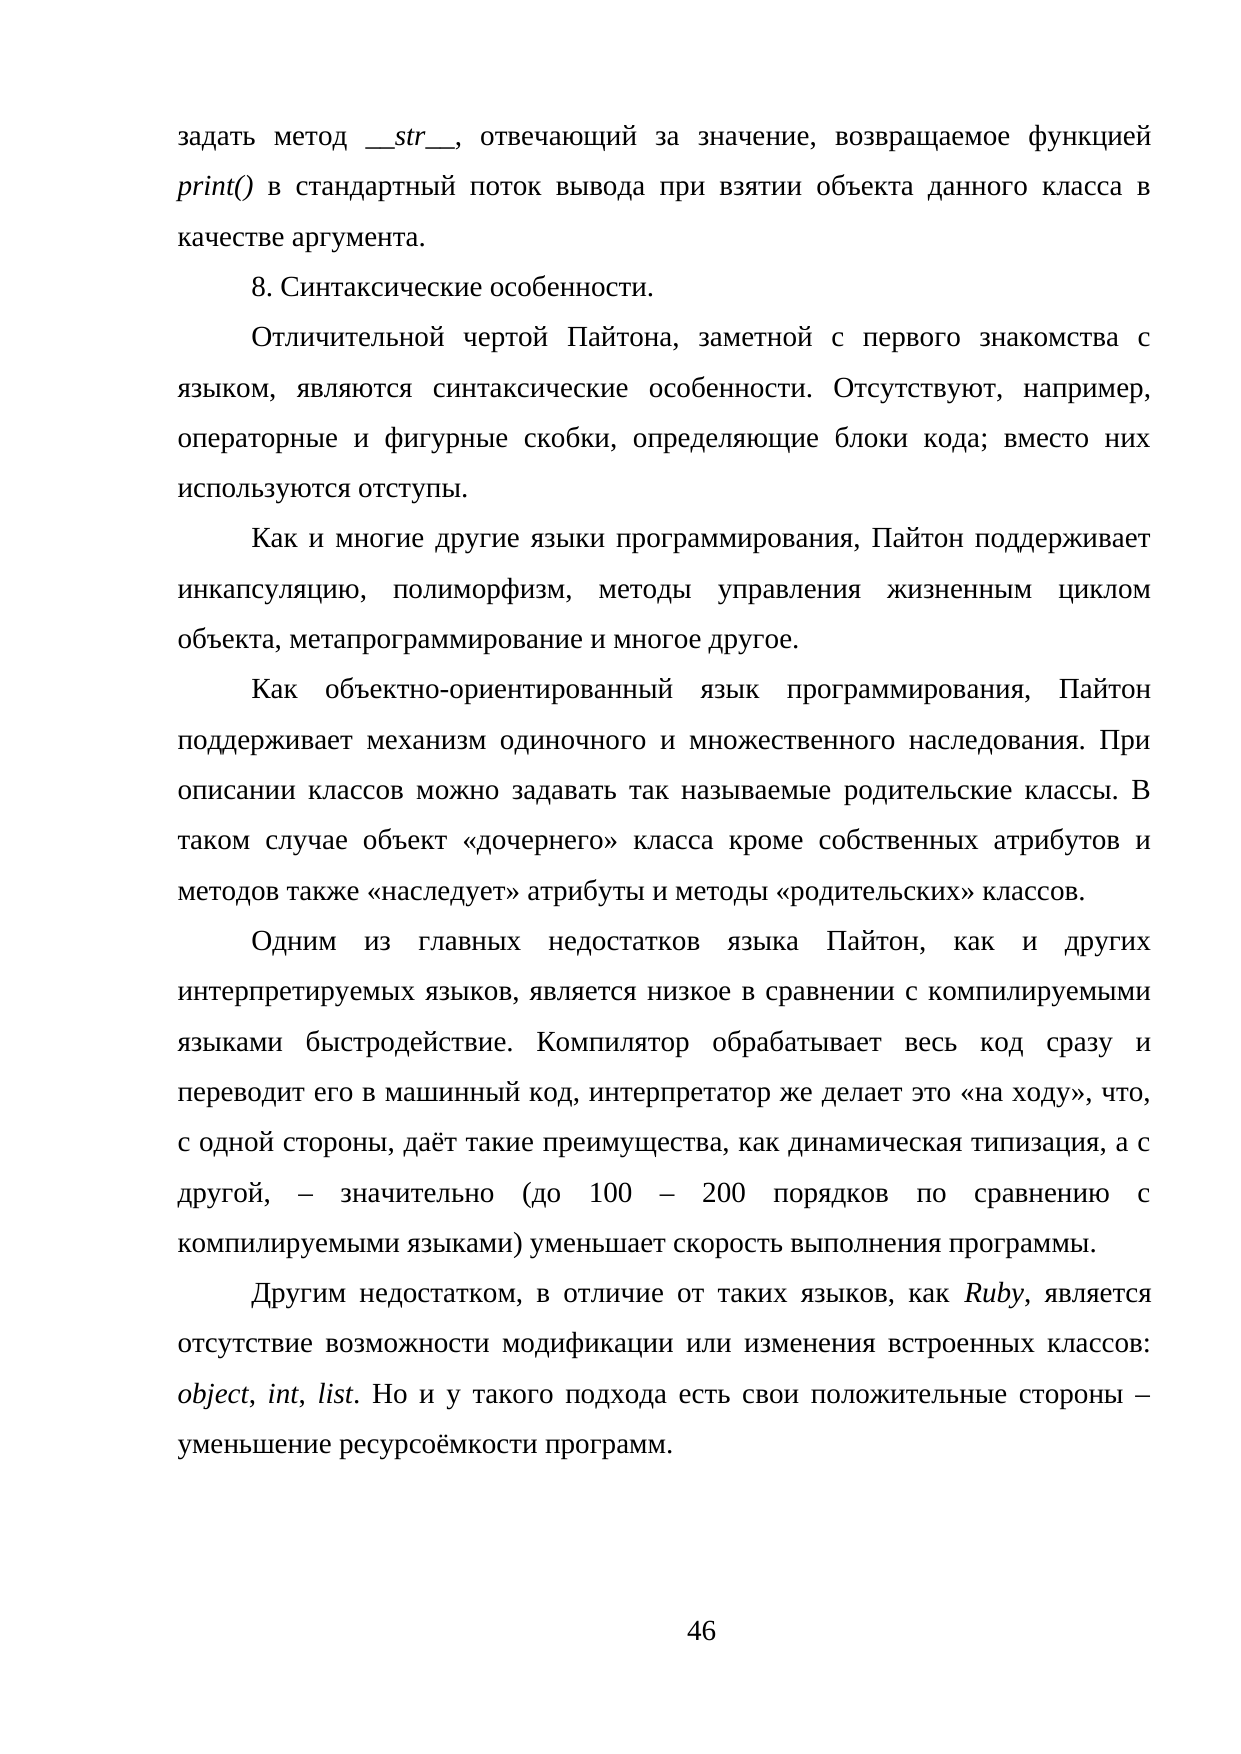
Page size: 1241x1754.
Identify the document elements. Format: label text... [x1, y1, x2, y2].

text Как объектно-ориентированный язык программирования, Пайтон поддерживает механизм одиночного и множественного наследования. При описании классов можно задавать так называемые родительские классы. В таком случае объект «дочернего» класса кроме собственных атрибутов и методов также «наследует» атрибуты и методы «родительских» классов. [177, 672, 1152, 906]
text Одним из главных недостатков языка Пайтон, как и других интерпретируемых языков, является низкое в сравнении с компилируемыми языками быстродействие. Компилятор обрабатывает весь код сразу и переводит его в машинный код, интерпретатор же делает это «на ходу», что, с одной стороны, даёт такие преимущества, как динамическая типизация, а с другой, – значительно (до 100 – 200 порядков по сравнению с компилируемыми языками) уменьшает скорость выполнения программы. [177, 923, 1152, 1258]
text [177, 118, 1152, 252]
text Отличительной чертой Пайтона, заметной с первого знакомства с языком, являются синтаксические особенности. Отсутствуют, например, операторные и фигурные скобки, определяющие блоки кода; вместо них используются отступы. [177, 319, 1152, 504]
text 8. Синтаксические особенности. [177, 269, 1152, 303]
text Другим недостатком, в отличие от таких языков, как Ruby, является отсутствие возможности модификации или изменения встроенных классов: object, int, list. Но и у такого подхода есть свои положительные стороны – уменьшение ресурсоёмкости программ. [177, 1275, 1152, 1460]
text Как и многие другие языки программирования, Пайтон поддерживает инкапсуляцию, полиморфизм, методы управления жизненным циклом объекта, метапрограммирование и многое другое. [177, 521, 1152, 655]
